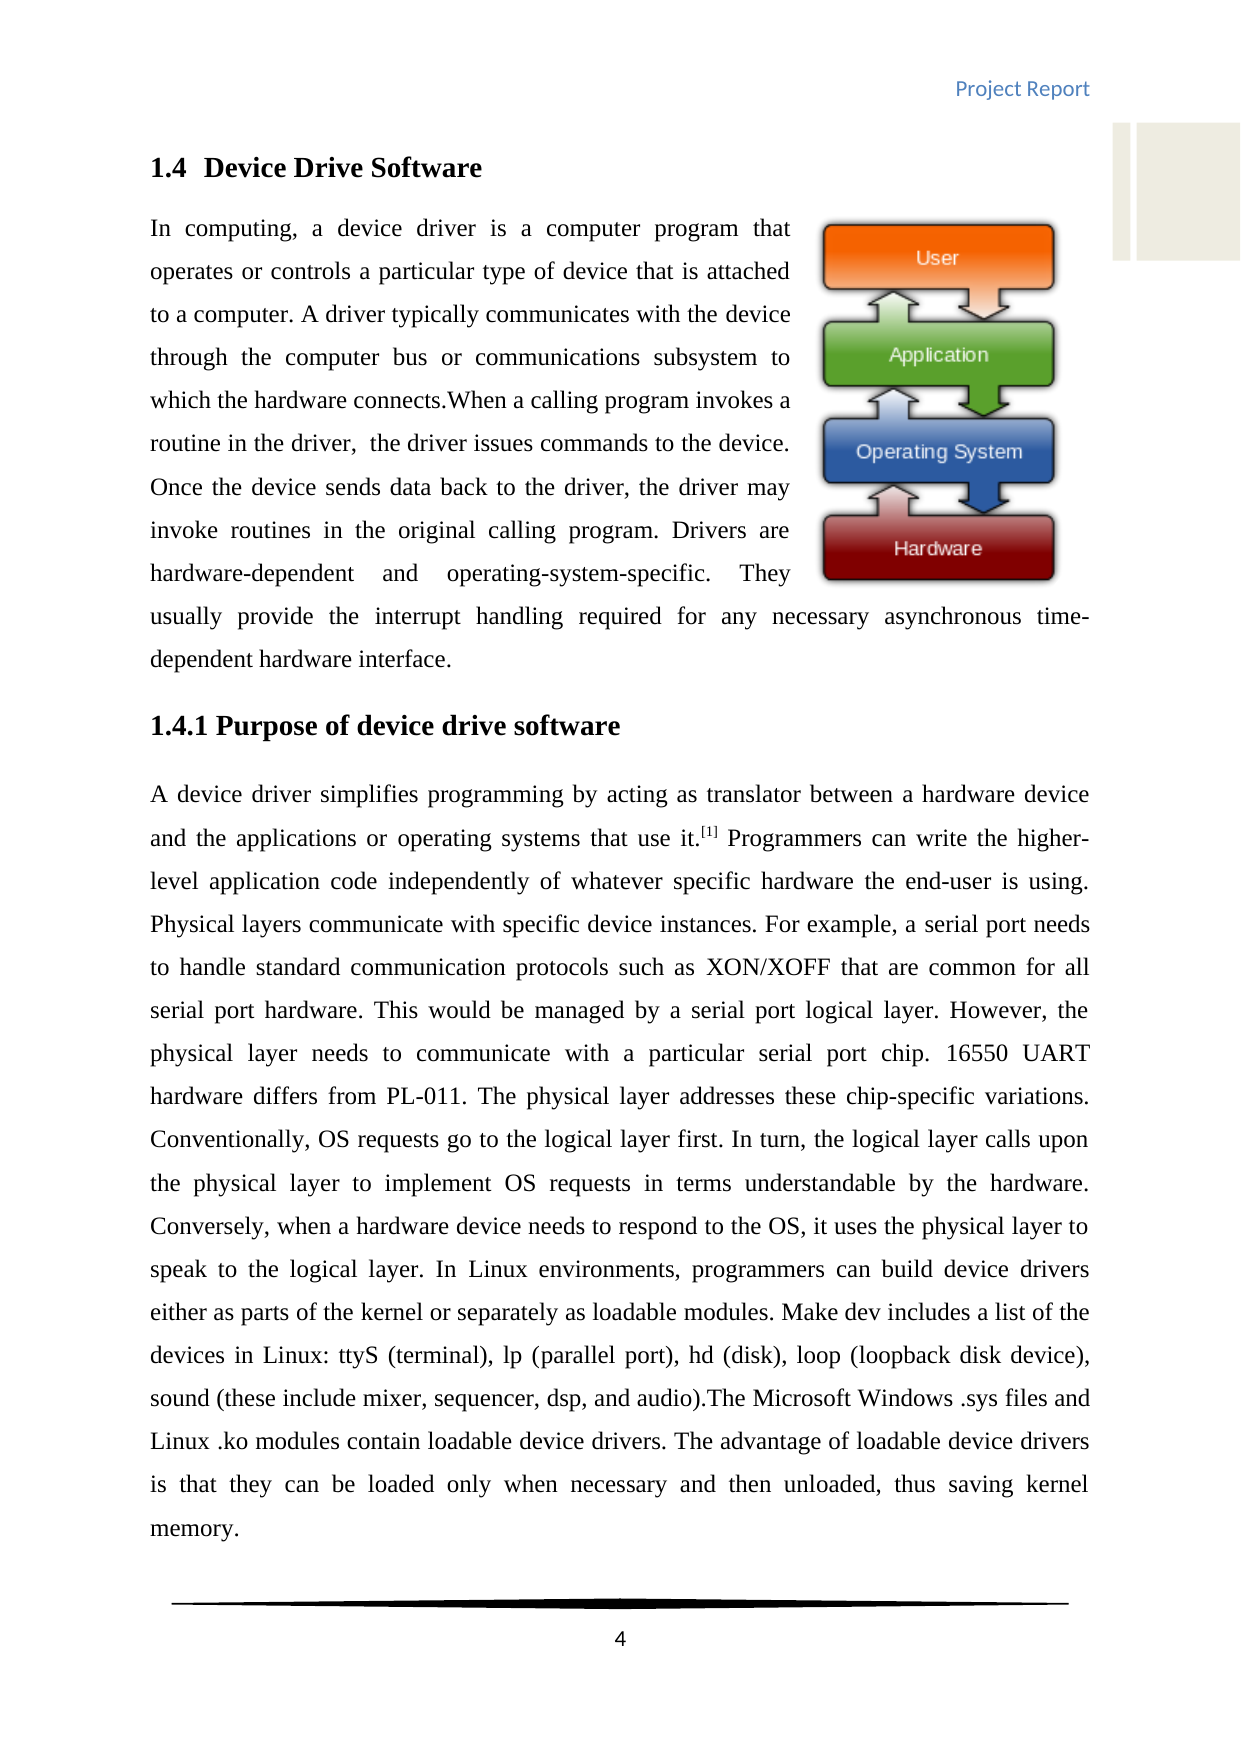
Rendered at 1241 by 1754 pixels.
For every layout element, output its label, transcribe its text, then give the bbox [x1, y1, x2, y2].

picture [809, 212, 1065, 591]
text A device driver simplifies programming by acting as translator between a hardware device and the applications or operating systems that use it.[1] Programmers can write the higher-level application code independently of whatever specific hardware the end-user is using. Physical layers communicate with specific device instances. For example, a serial port needs to handle standard communication protocols such as XON/XOFF that are common for all serial port hardware. This would be managed by a serial port logical layer. However, the physical layer needs to communicate with a particular serial port chip. 16550 UART hardware differs from PL-011. The physical layer addresses these chip-specific variations. Conventionally, OS requests go to the logical layer first. In turn, the logical layer calls upon the physical layer to implement OS requests in terms understandable by the hardware. Conversely, when a hardware device needs to respond to the OS, it uses the physical layer to speak to the logical layer. In Linux environments, programmers can build device drivers either as parts of the kernel or separately as loadable modules. Make dev includes a list of the devices in Linux: ttyS (terminal), lp (parallel port), hd (disk), loop (loopback disk device), sound (these include mixer, sequencer, dsp, and audio).The Microsoft Windows .sys files and Linux .ko modules contain loadable device drivers. The advantage of loadable device drivers is that they can be loaded only when necessary and then unloaded, thus saving kernel memory. [150, 779, 1090, 1541]
list Device Drive Software [150, 150, 1090, 183]
text 1.4.1 Purpose of device drive software [150, 708, 1090, 742]
text In computing, a device driver is a computer program that operates or controls a particular type of device that is attached to a computer. A driver typically communicates with the device through the computer bus or communications subsystem to which the hardware connects.When a calling program invokes a routine in the driver, the driver issues commands to the device. Once the device sends data back to the driver, the driver may invoke routines in the original calling program. Drivers are hardware-dependent and operating-system-specific. They usually provide the interrupt handling required for any necessary asynchronous time-dependent hardware interface. [150, 213, 1090, 673]
